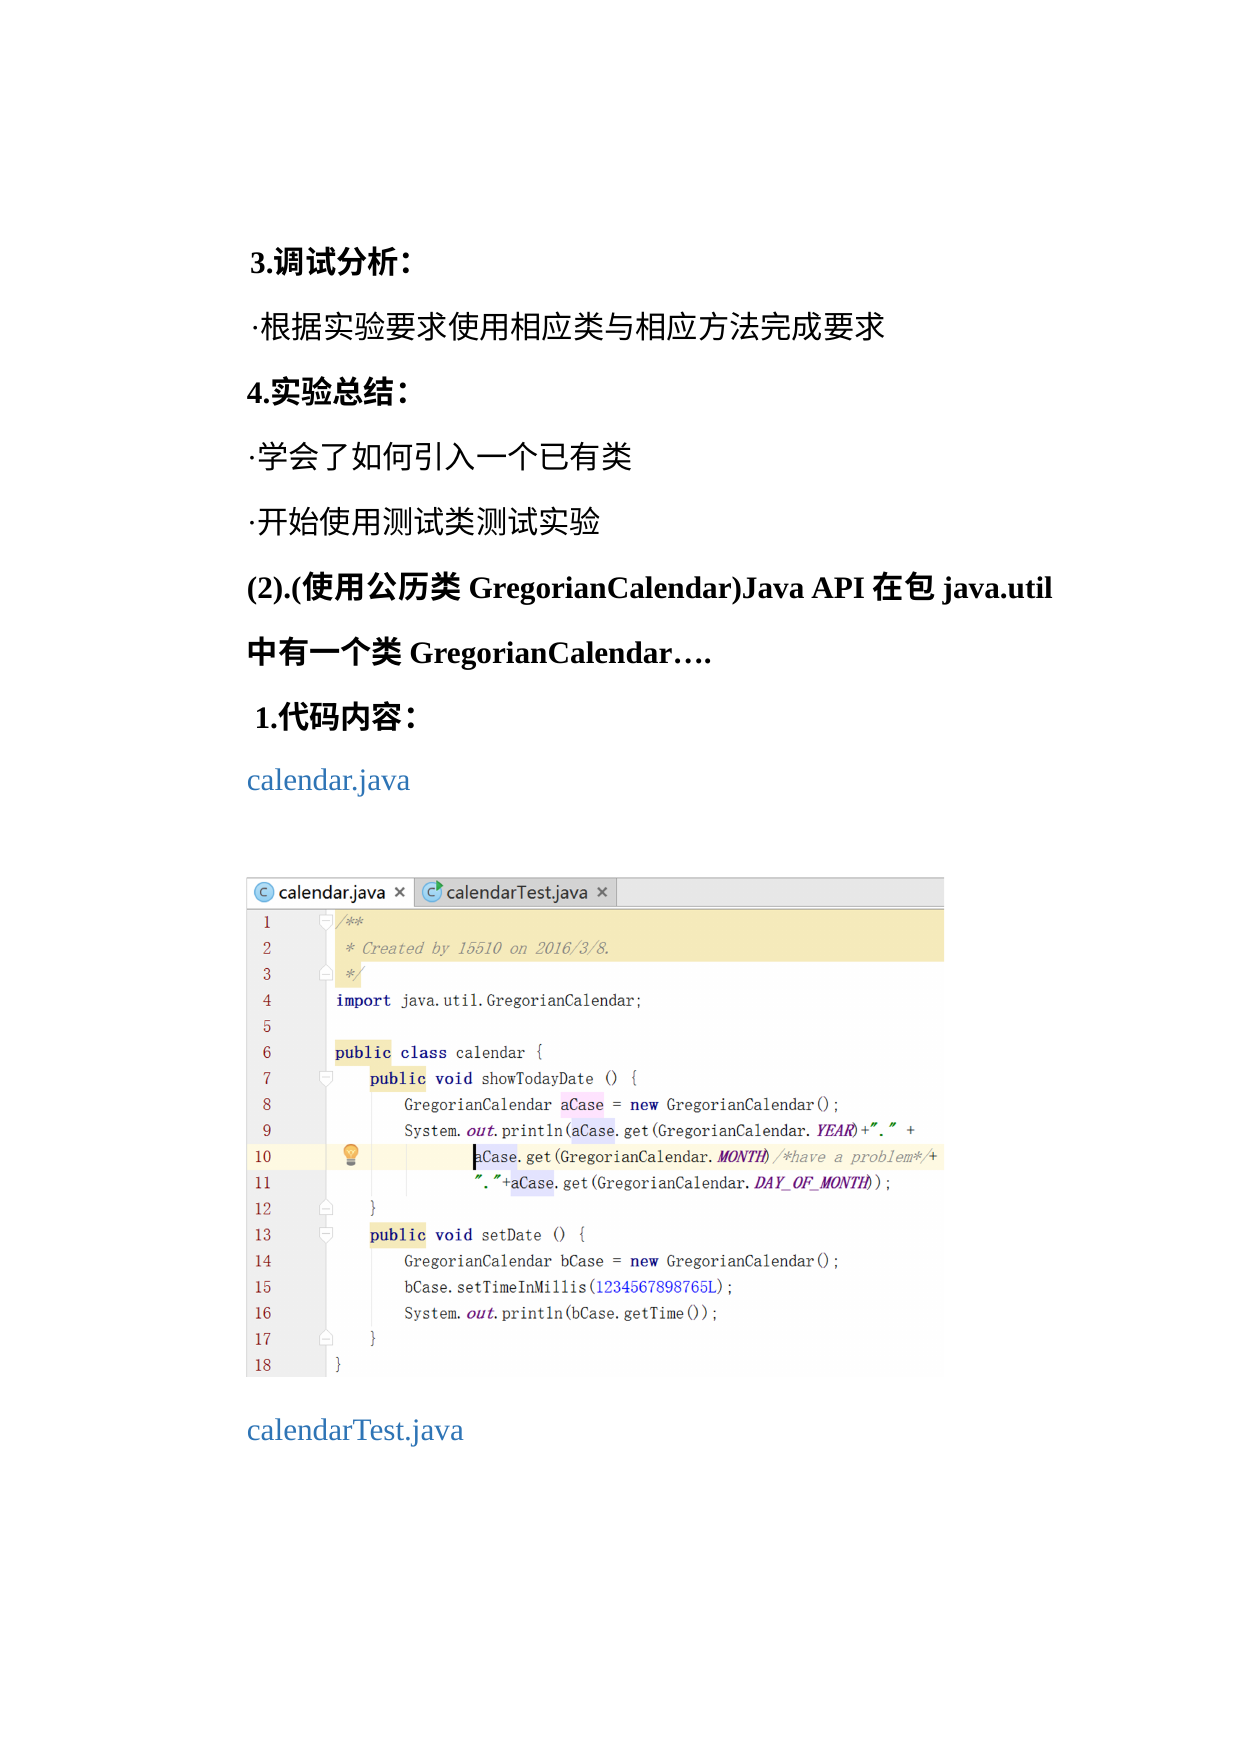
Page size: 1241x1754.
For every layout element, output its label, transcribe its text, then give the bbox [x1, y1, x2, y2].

text calendarTest.java [247, 1397, 1053, 1462]
picture [246, 877, 945, 1377]
text (2).(使用公历类GregorianCalendar)Java API在包java.util中有一个类GregorianCalendar…. [247, 552, 1053, 682]
text ·开始使用测试类测试实验 [247, 487, 1053, 552]
text calendar.java [247, 747, 1053, 812]
text ·学会了如何引入一个已有类 [247, 422, 1053, 487]
text 4.实验总结： [247, 357, 1053, 422]
text ·根据实验要求使用相应类与相应方法完成要求 [250, 292, 1053, 357]
text 3.调试分析： [250, 227, 1053, 292]
text 1.代码内容： [247, 682, 1053, 747]
